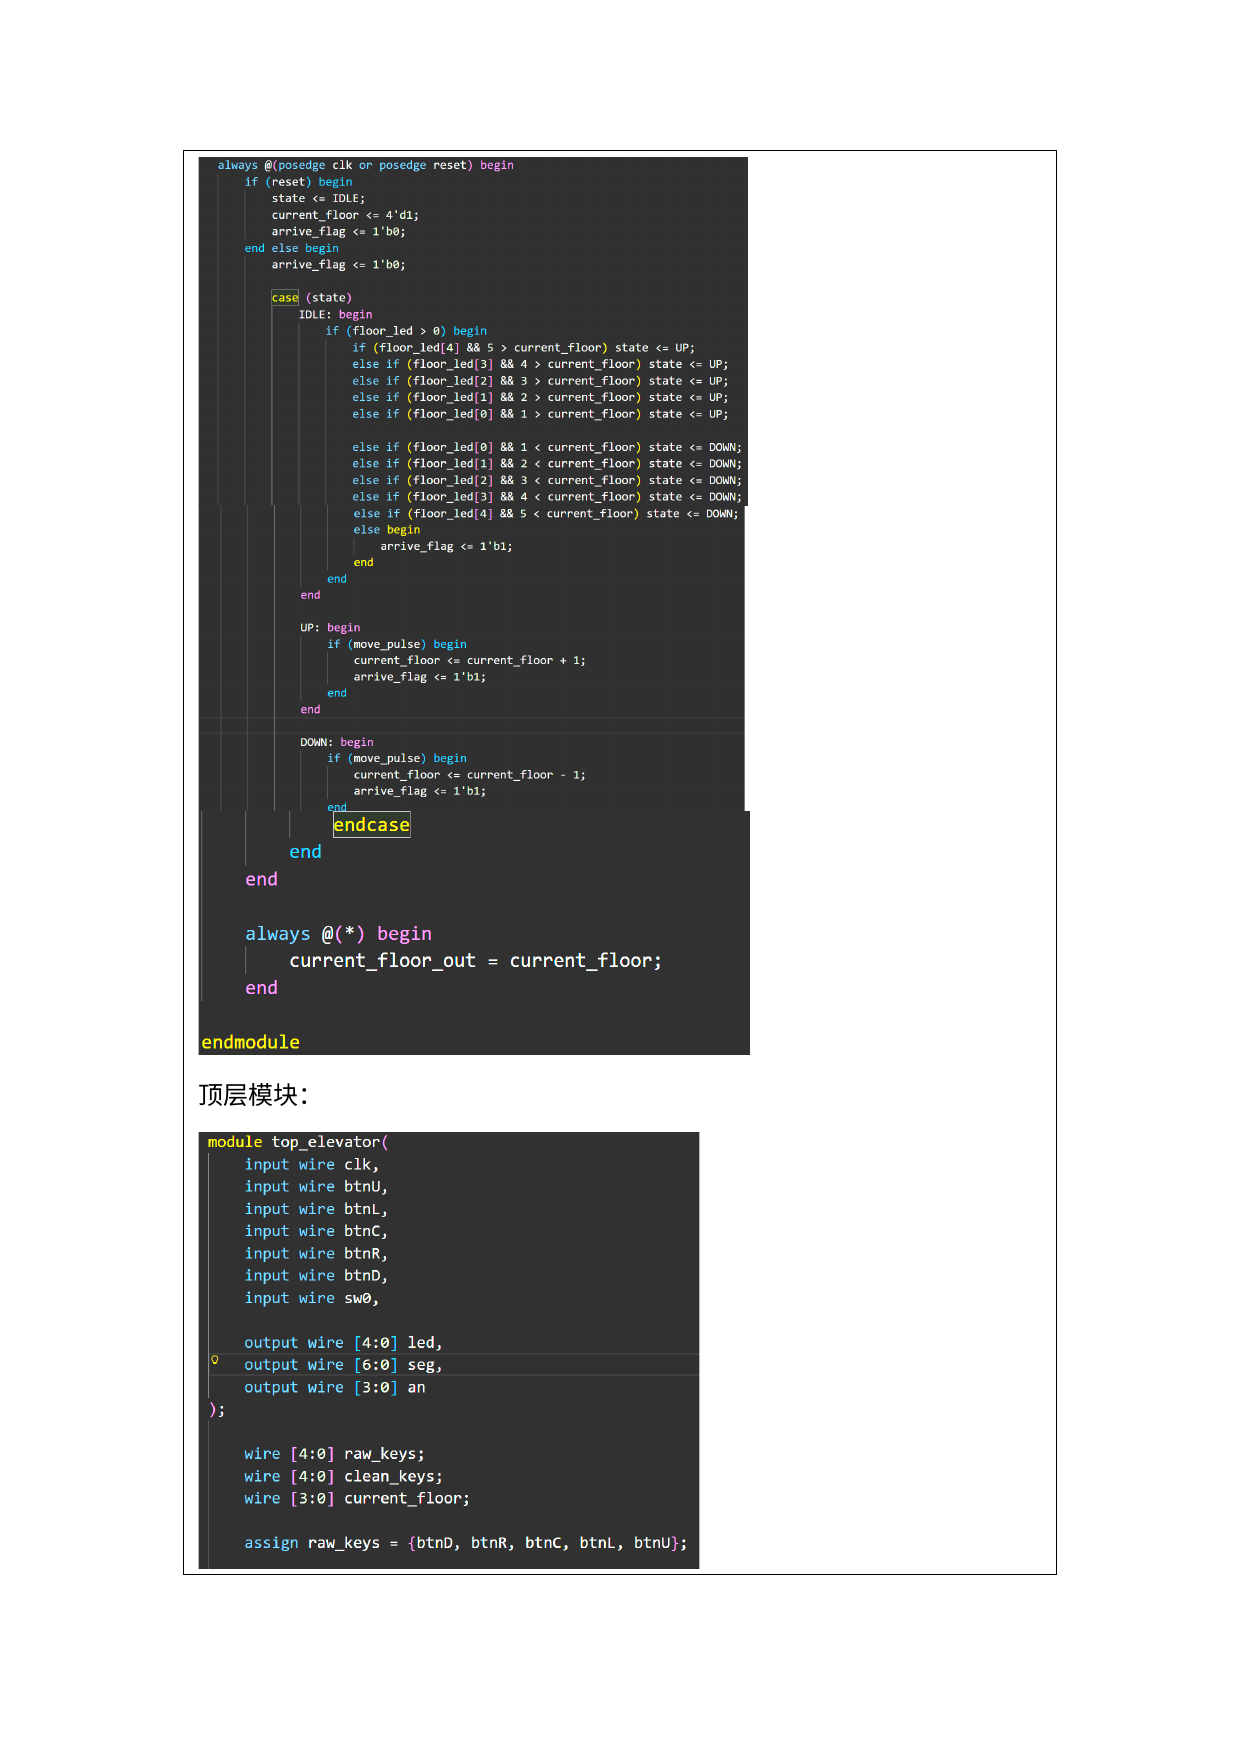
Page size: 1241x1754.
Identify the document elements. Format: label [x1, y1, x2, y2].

picture [198, 1132, 700, 1569]
picture [198, 157, 750, 1055]
table_cell [184, 151, 1056, 1574]
